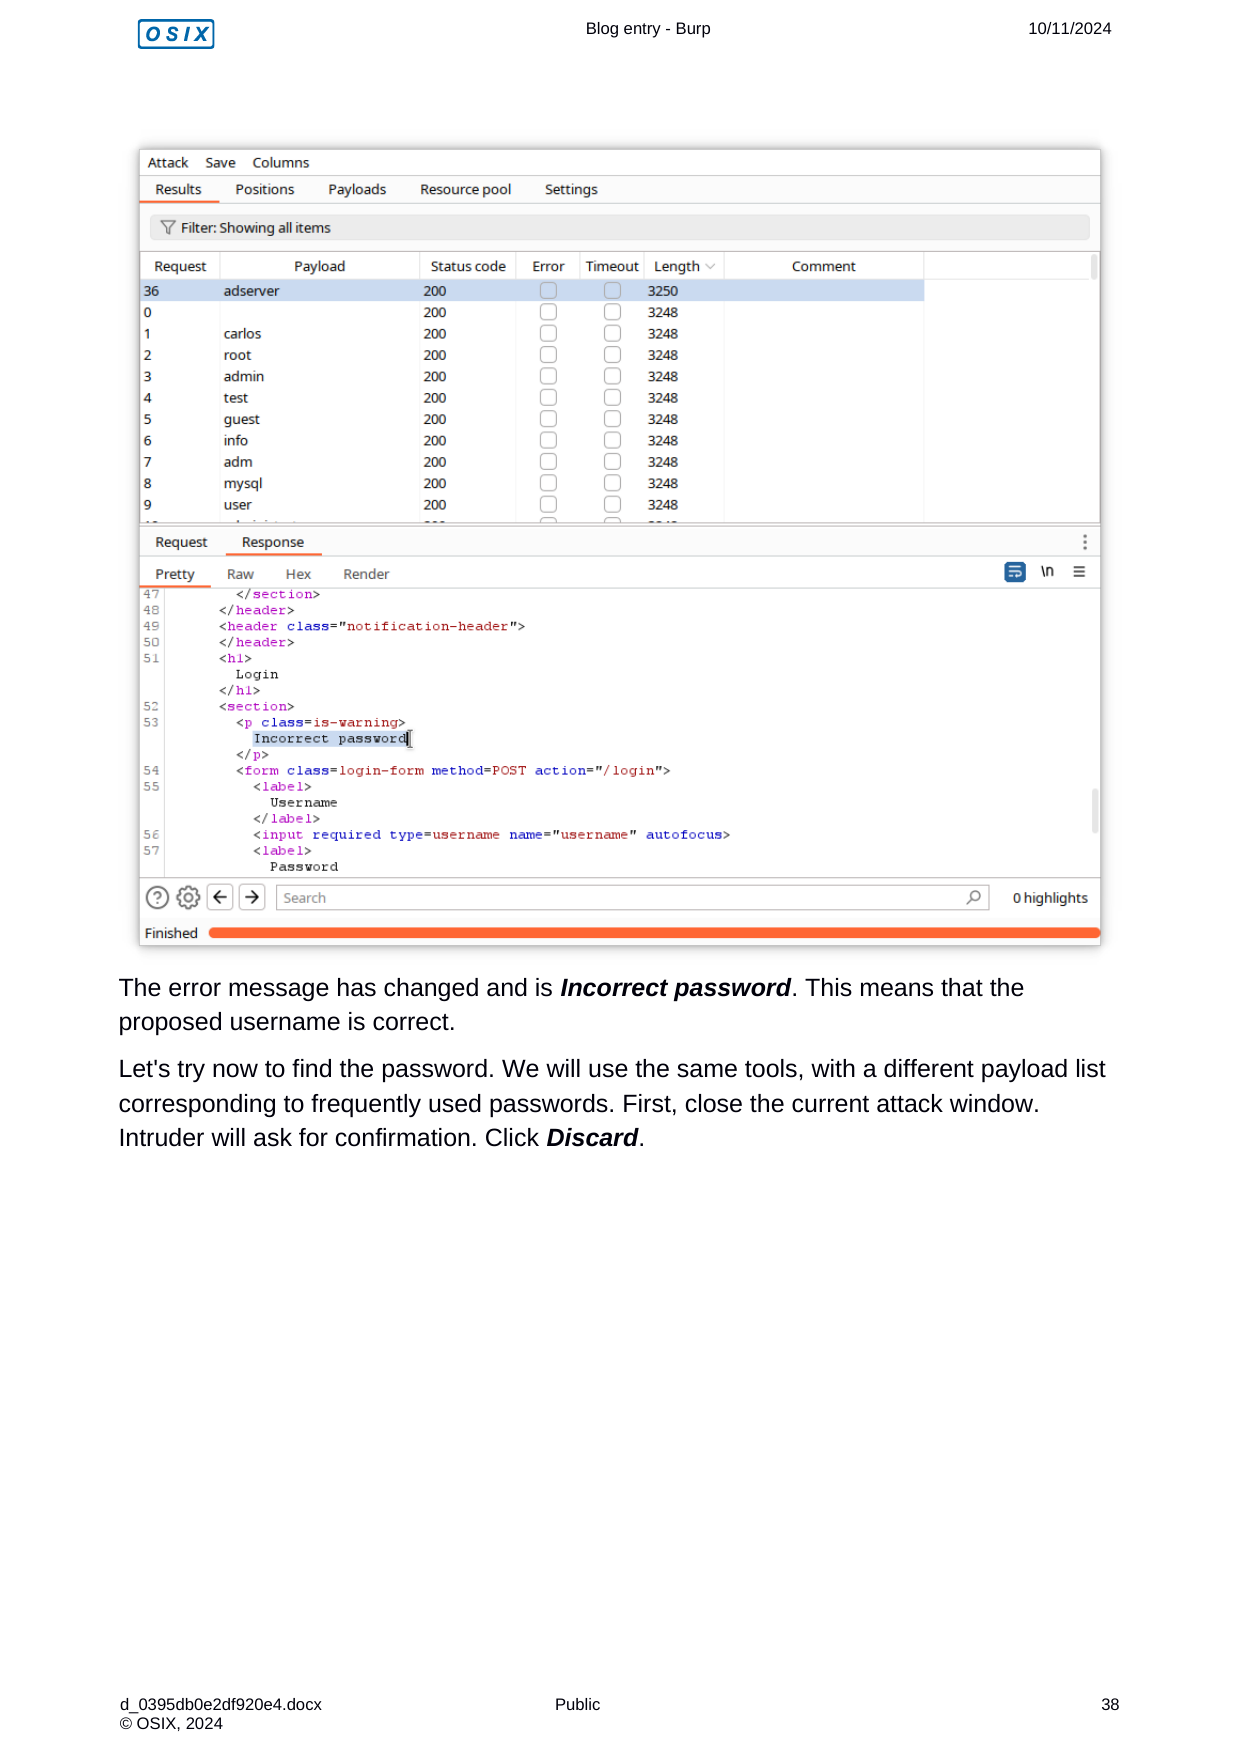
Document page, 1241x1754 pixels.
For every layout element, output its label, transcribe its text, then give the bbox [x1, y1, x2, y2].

picture [137, 19, 215, 49]
text The error message has changed and is Incorrect password. This means that the proposed username is correct. [118, 967, 1122, 1036]
text Let's try now to find the password. We will use the same tools, with a different payload list corresponding to frequently used passwords. First, close the current attack window. Intruder will ask for confirmation. Click Discard. [118, 1054, 1122, 1152]
picture [118, 129, 1122, 967]
